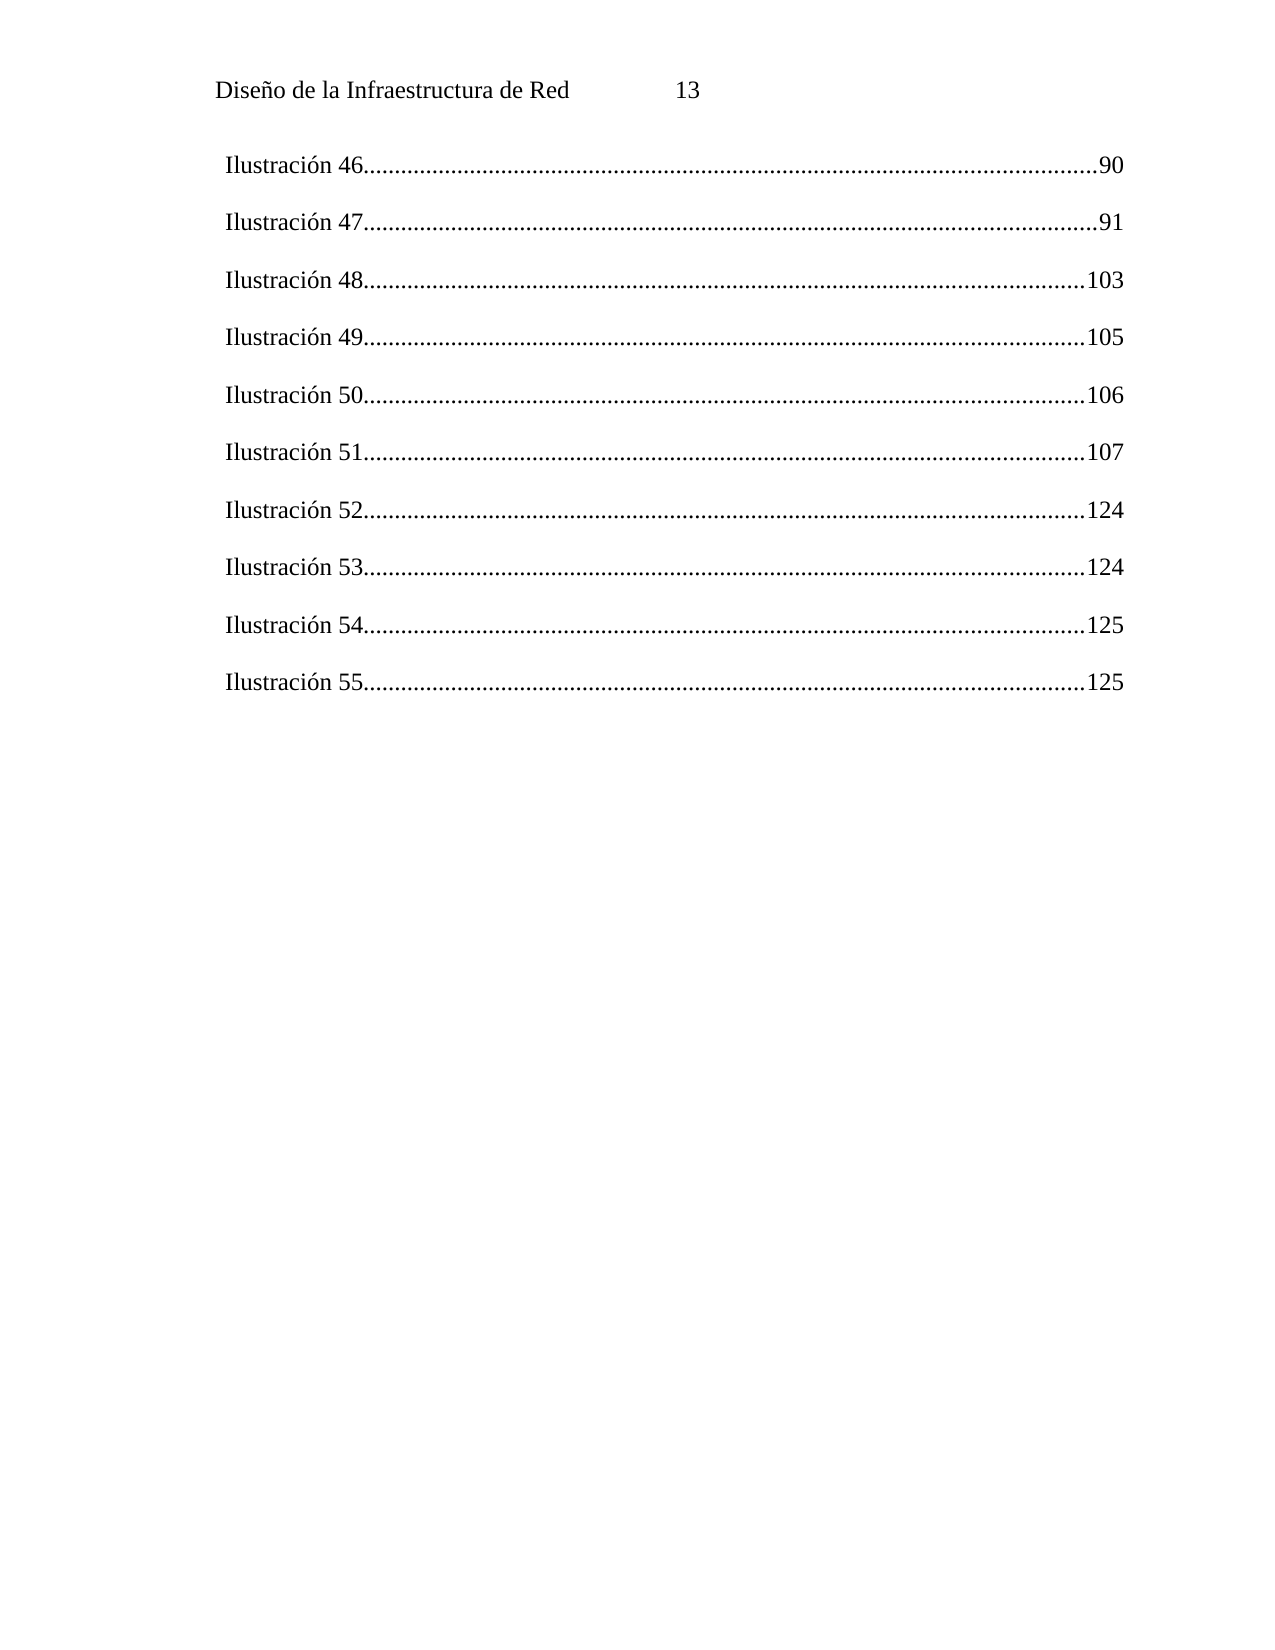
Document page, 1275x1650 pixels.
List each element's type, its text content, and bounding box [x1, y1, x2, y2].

text Ilustración 53 124 [150, 552, 1125, 581]
text Ilustración 55 125 [150, 667, 1125, 696]
text Ilustración 48 103 [150, 265, 1125, 294]
text Ilustración 54 125 [150, 610, 1125, 639]
text Ilustración 47 91 [150, 207, 1125, 236]
text Ilustración 52 124 [150, 495, 1125, 524]
text Ilustración 50 106 [150, 380, 1125, 409]
text Ilustración 46 90 [150, 150, 1125, 179]
text Ilustración 51 107 [150, 437, 1125, 466]
text Ilustración 49 105 [150, 322, 1125, 351]
